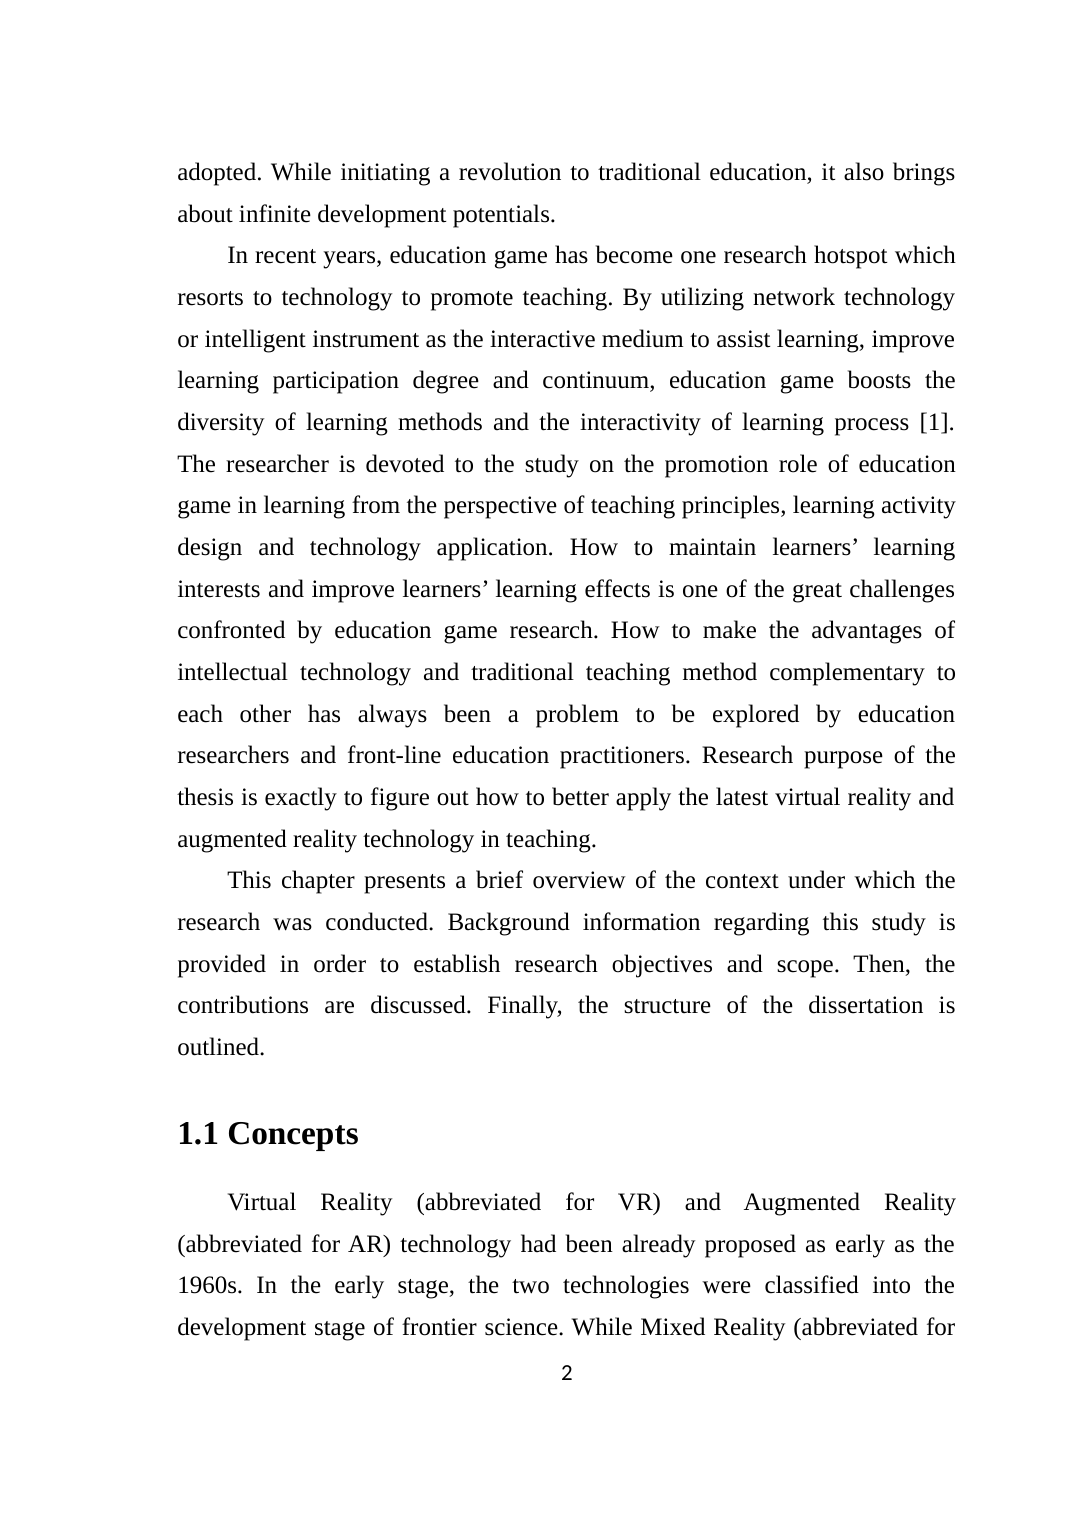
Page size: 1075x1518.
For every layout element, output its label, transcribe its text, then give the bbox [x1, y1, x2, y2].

text In recent years, education game has become one research hotspot which resorts to technology to promote teaching. By utilizing network technology or intelligent instrument as the interactive medium to assist learning, improve learning participation degree and continuum, education game boosts the diversity of learning methods and the interactivity of learning process [1]. The researcher is devoted to the study on the promotion role of education game in learning from the perspective of teaching principles, learning activity design and technology application. How to maintain learners’ learning interests and improve learners’ learning effects is one of the great challenges confronted by education game research. How to make the advantages of intellectual technology and traditional teaching method complementary to each other has always been a problem to be explored by education researchers and front-line education practitioners. Research purpose of the thesis is exactly to figure out how to better apply the latest virtual reality and augmented reality technology in teaching. [177, 230, 956, 855]
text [177, 147, 956, 230]
text This chapter presents a brief overview of the context under which the research was conducted. Background information regarding this study is provided in order to establish research objectives and scope. Then, the contributions are discussed. Finally, the structure of the dissertation is outlined. [177, 855, 956, 1064]
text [177, 1177, 956, 1344]
text 1.1 Concepts [177, 1114, 956, 1152]
